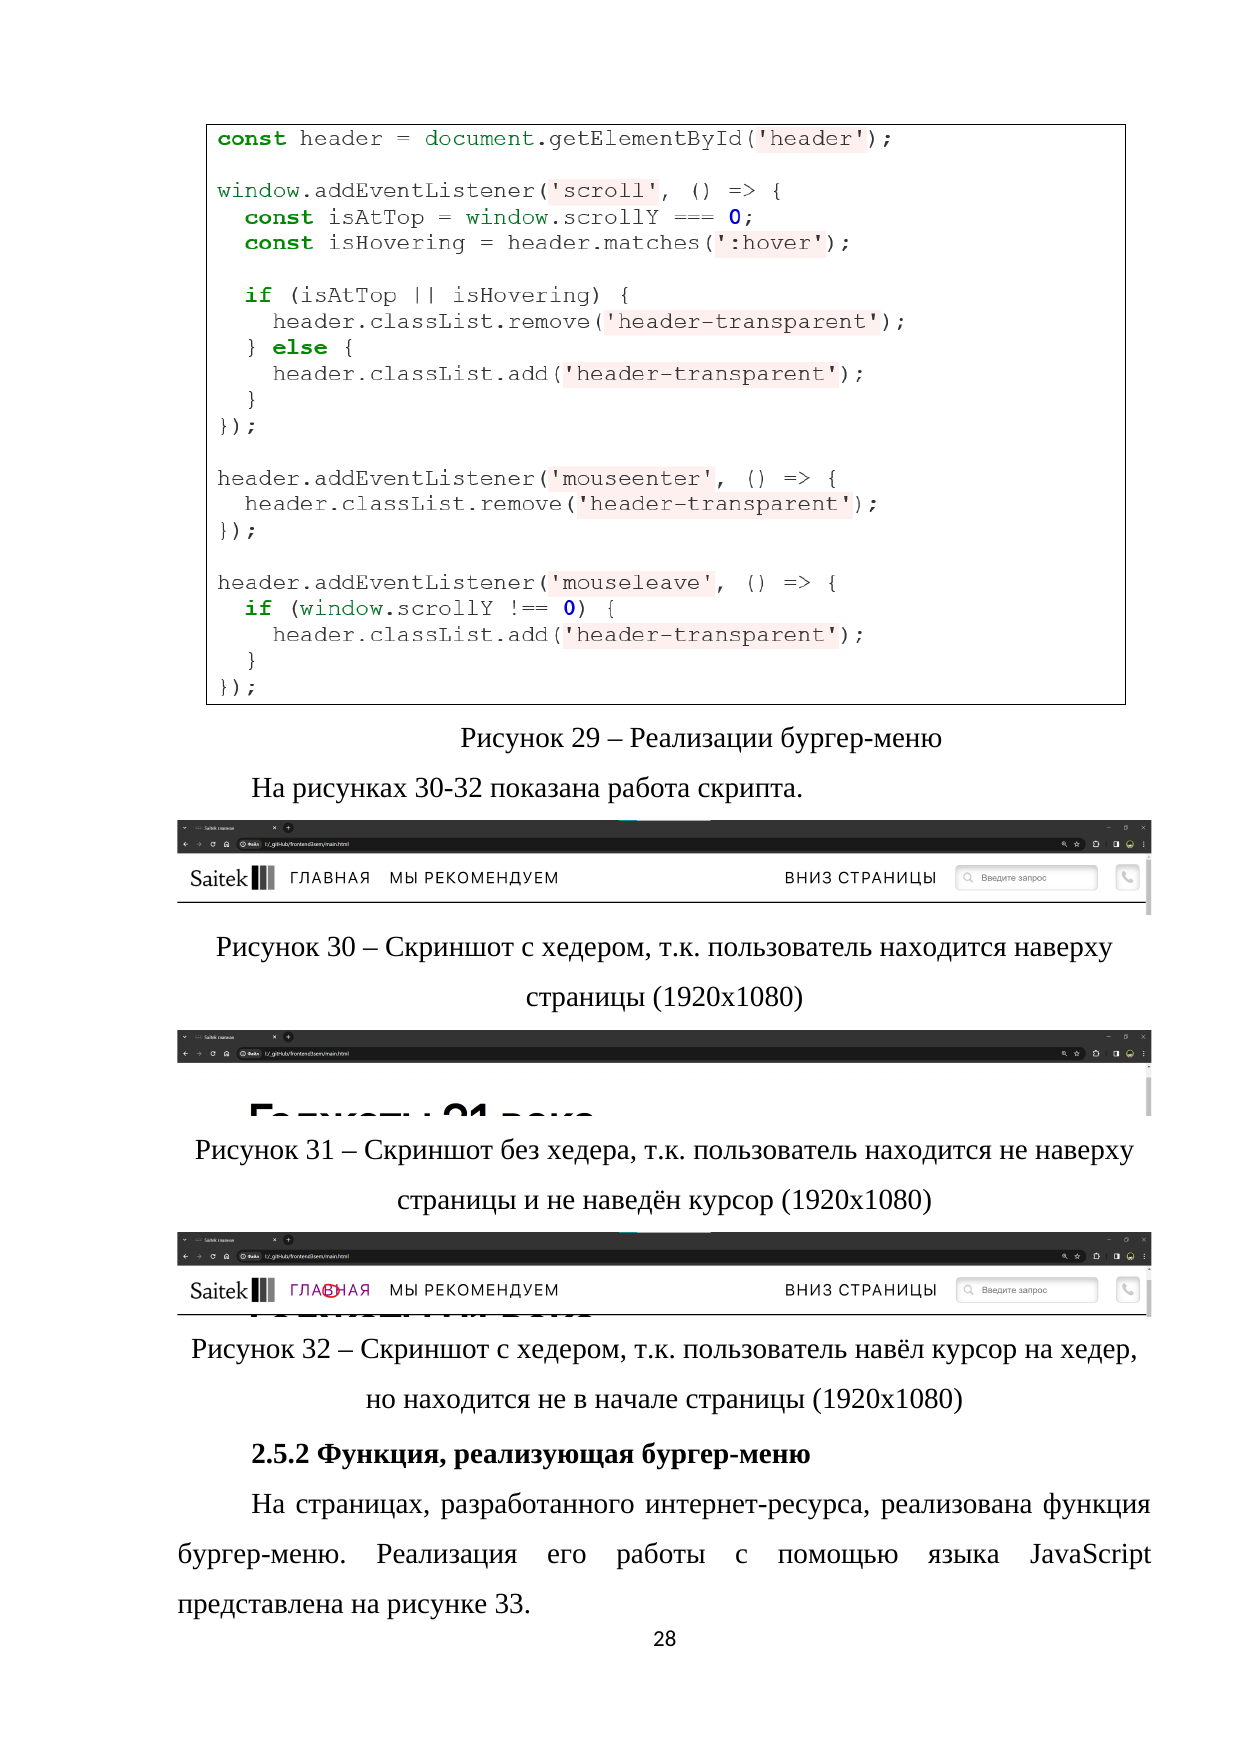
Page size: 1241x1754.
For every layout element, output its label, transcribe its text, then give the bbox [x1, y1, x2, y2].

text 2.5.2 Функция, реализующая бургер-меню [177, 1436, 1152, 1469]
text Рисунок 31 – Скриншот без хедера, т.к. пользователь находится не наверху страницы и не наведён курсор (1920х1080) [177, 1116, 1152, 1216]
text На рисунках 30-32 показана работа скрипта. [177, 770, 1152, 804]
picture [177, 1232, 1152, 1317]
text Рисунок 29 – Реализации бургер-меню [177, 720, 1152, 753]
text Рисунок 32 – Скриншот с хедером, т.к. пользователь навёл курсор на хедер, но находится не в начале страницы (1920х1080) [177, 1331, 1152, 1415]
picture [177, 1030, 1152, 1116]
picture [201, 118, 1128, 706]
picture [177, 820, 1152, 915]
text На страницах, разработанного интернет-ресурса, реализована функция бургер-меню. Реализация его работы с помощью языка JavaScript представлена на рисунке 33. [177, 1486, 1152, 1620]
text Рисунок 30 – Скриншот с хедером, т.к. пользователь находится наверху страницы (1920х1080) [177, 929, 1152, 1013]
